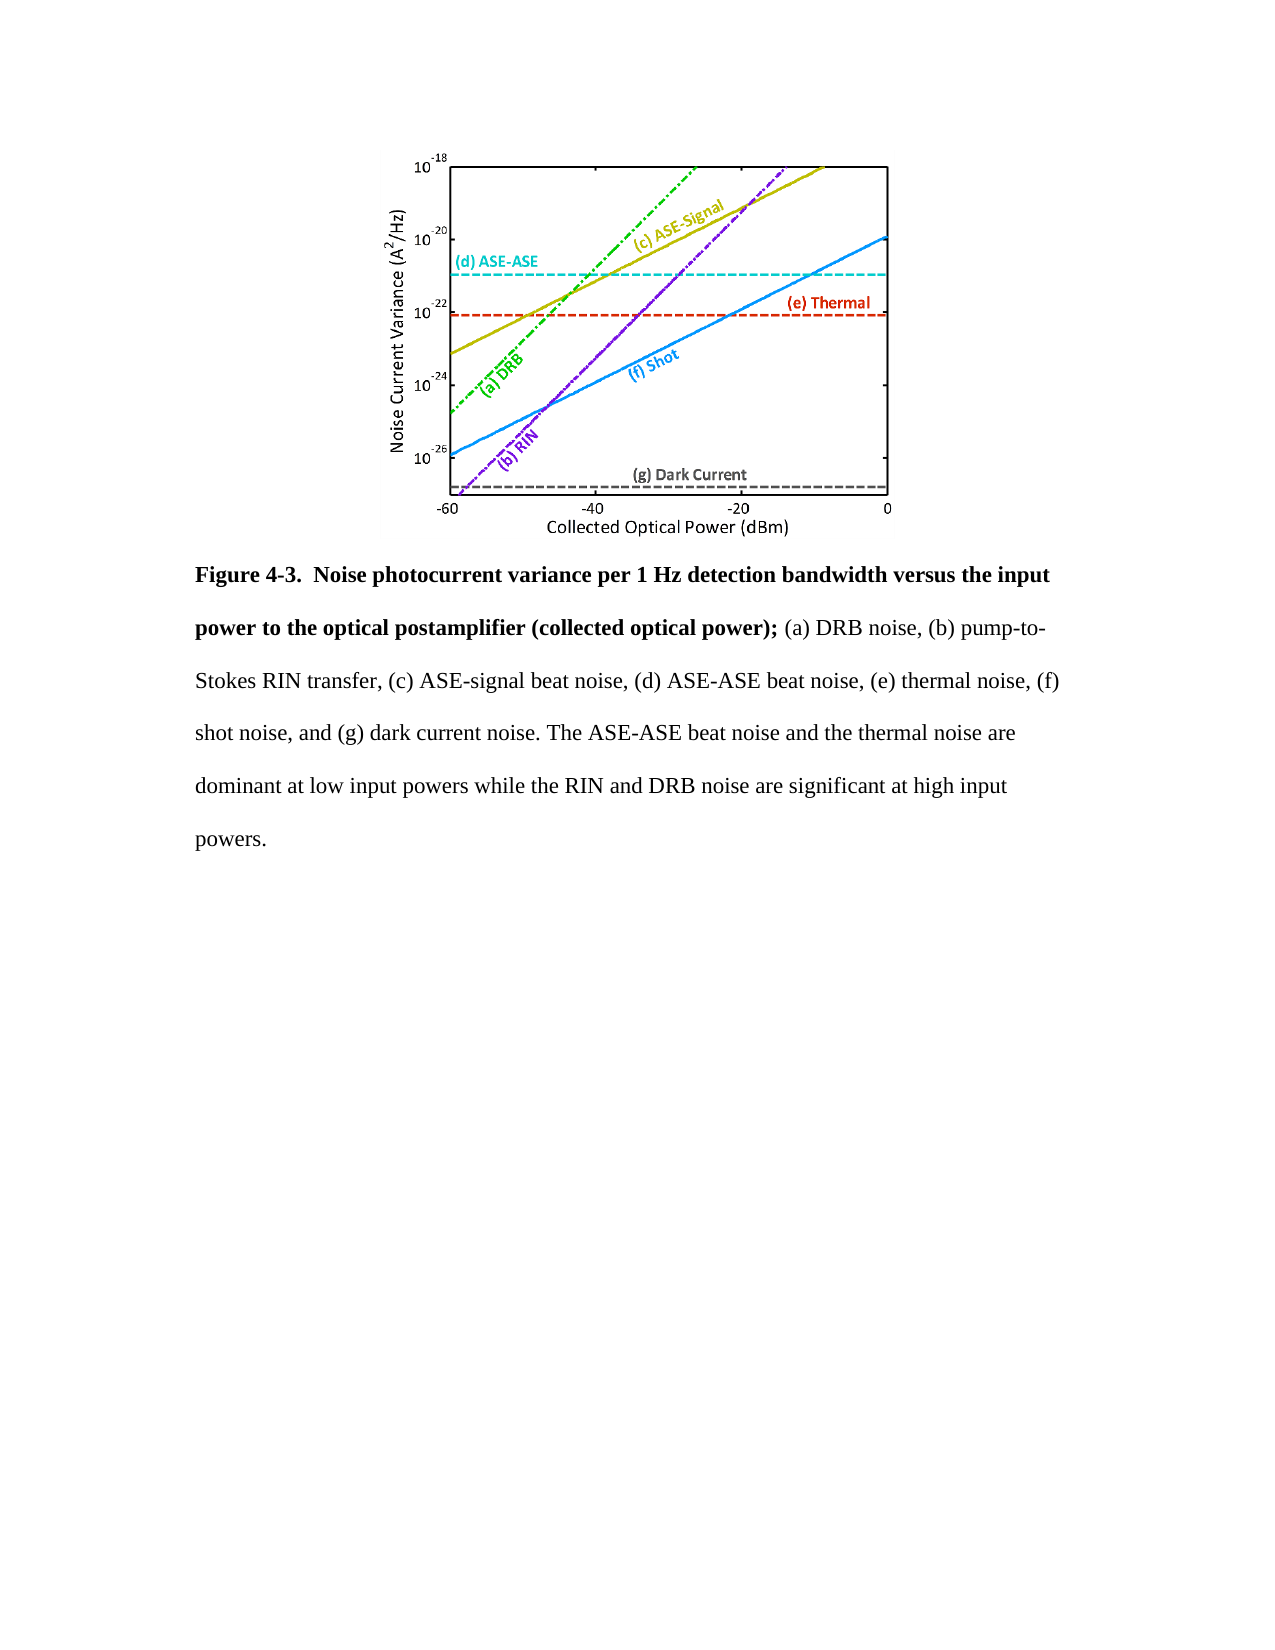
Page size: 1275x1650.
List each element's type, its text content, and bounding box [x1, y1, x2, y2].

picture [380, 150, 895, 539]
text Figure 4-3. Noise photocurrent variance per 1 Hz detection bandwidth versus the input power to the optical postamplifier (collected optical power); (a) DRB noise, (b) pump-to-Stokes RIN transfer, (c) ASE-signal beat noise, (d) ASE-ASE beat noise, (e) thermal noise, (f) shot noise, and (g) dark current noise. The ASE-ASE beat noise and the thermal noise are dominant at low input powers while the RIN and DRB noise are significant at high input powers. [195, 561, 1080, 851]
